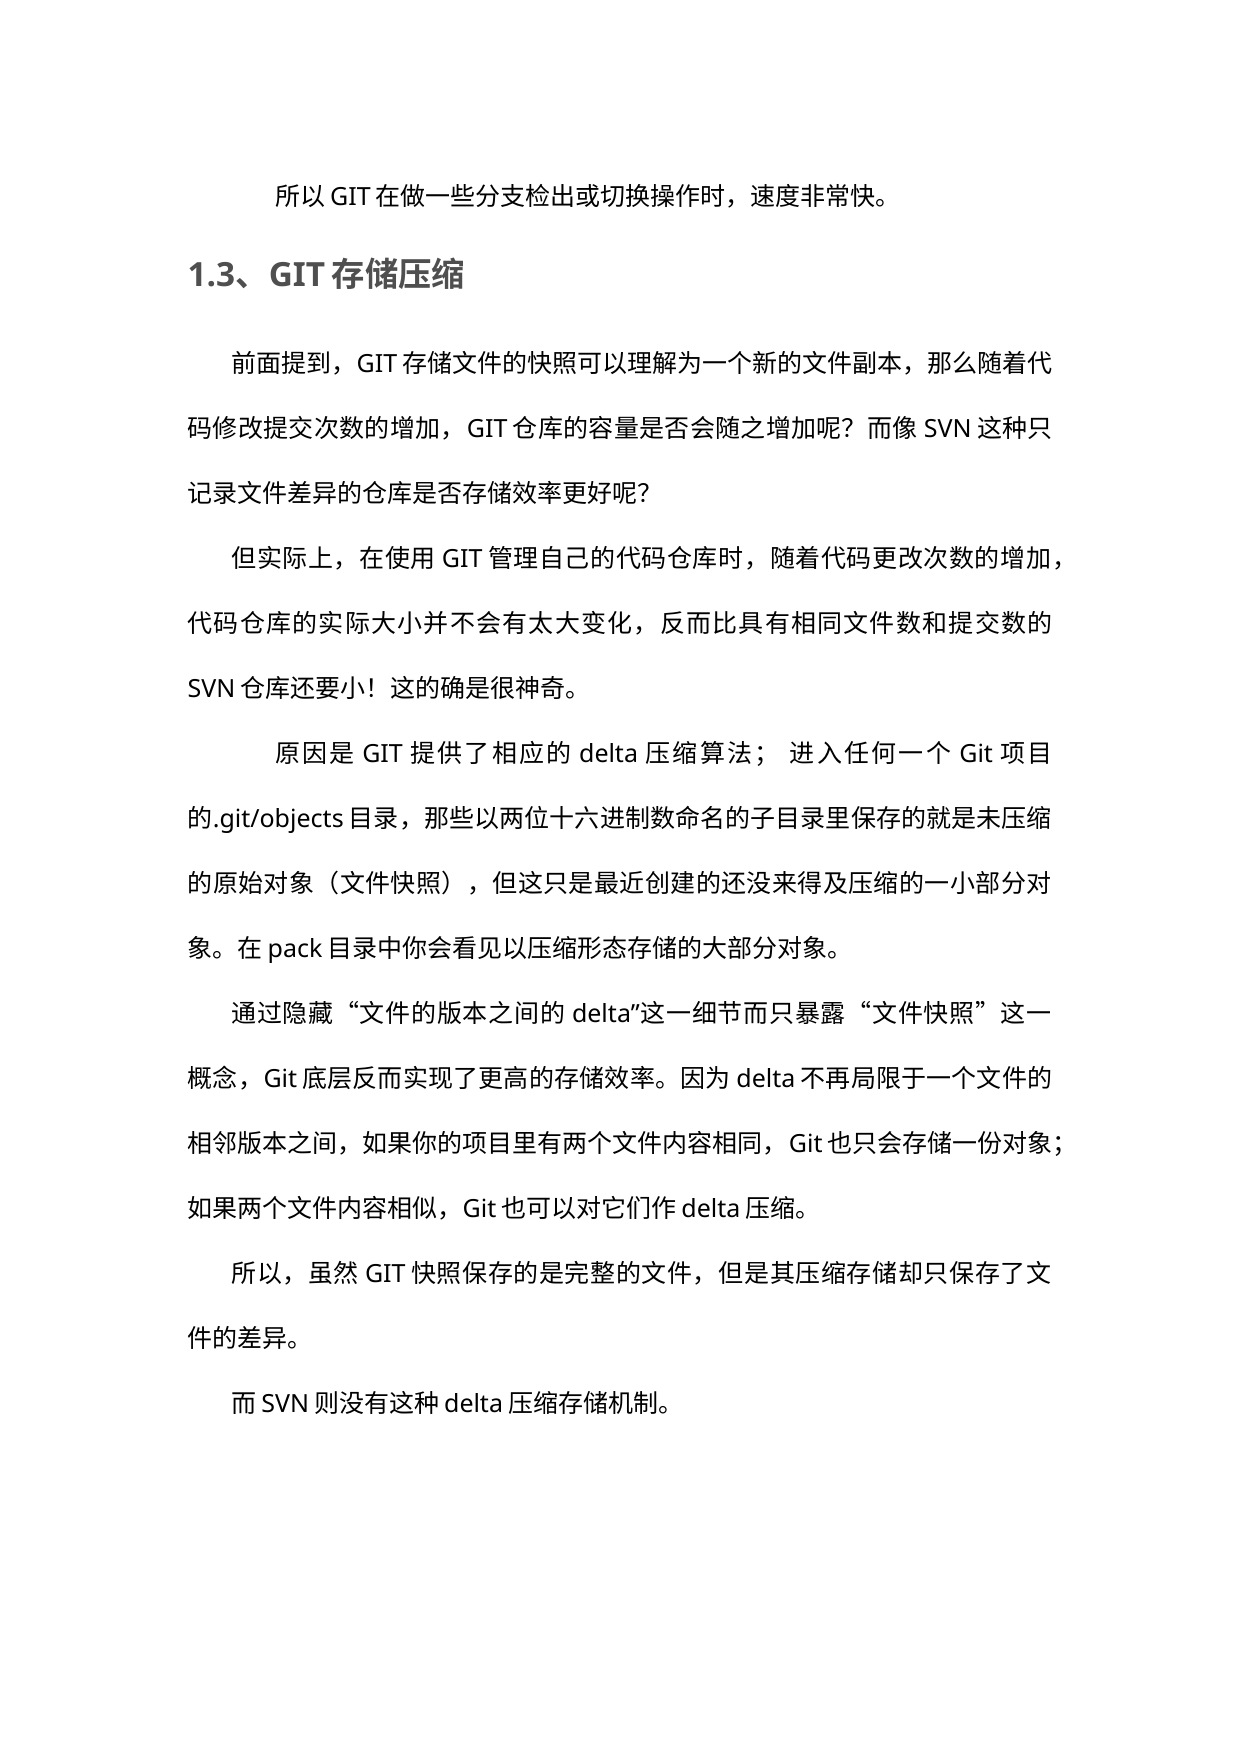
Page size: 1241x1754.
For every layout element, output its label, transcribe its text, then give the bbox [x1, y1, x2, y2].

text 通过隐藏“文件的版本之间的delta”这一细节而只暴露“文件快照”这一概念，Git底层反而实现了更高的存储效率。因为delta不再局限于一个文件的相邻版本之间，如果你的项目里有两个文件内容相同，Git也只会存储一份对象；如果两个文件内容相似，Git也可以对它们作delta压缩。 [187, 979, 1053, 1239]
text 但实际上，在使用GIT管理自己的代码仓库时，随着代码更改次数的增加，代码仓库的实际大小并不会有太大变化，反而比具有相同文件数和提交数的SVN仓库还要小！这的确是很神奇。 [187, 524, 1053, 719]
text 前面提到，GIT存储文件的快照可以理解为一个新的文件副本，那么随着代码修改提交次数的增加，GIT仓库的容量是否会随之增加呢？而像SVN这种只记录文件差异的仓库是否存储效率更好呢？ [187, 329, 1053, 524]
text 原因是GIT提供了相应的delta压缩算法； 进入任何一个Git项目的.git/objects目录，那些以两位十六进制数命名的子目录里保存的就是未压缩的原始对象（文件快照），但这只是最近创建的还没来得及压缩的一小部分对象。在pack目录中你会看见以压缩形态存储的大部分对象。 [187, 719, 1053, 979]
subtitle 1.3、GIT存储压缩 [187, 239, 1053, 304]
text 所以GIT在做一些分支检出或切换操作时，速度非常快。 [187, 162, 1053, 227]
text 而SVN则没有这种delta压缩存储机制。 [187, 1369, 1053, 1434]
text 所以，虽然GIT快照保存的是完整的文件，但是其压缩存储却只保存了文件的差异。 [187, 1239, 1053, 1369]
